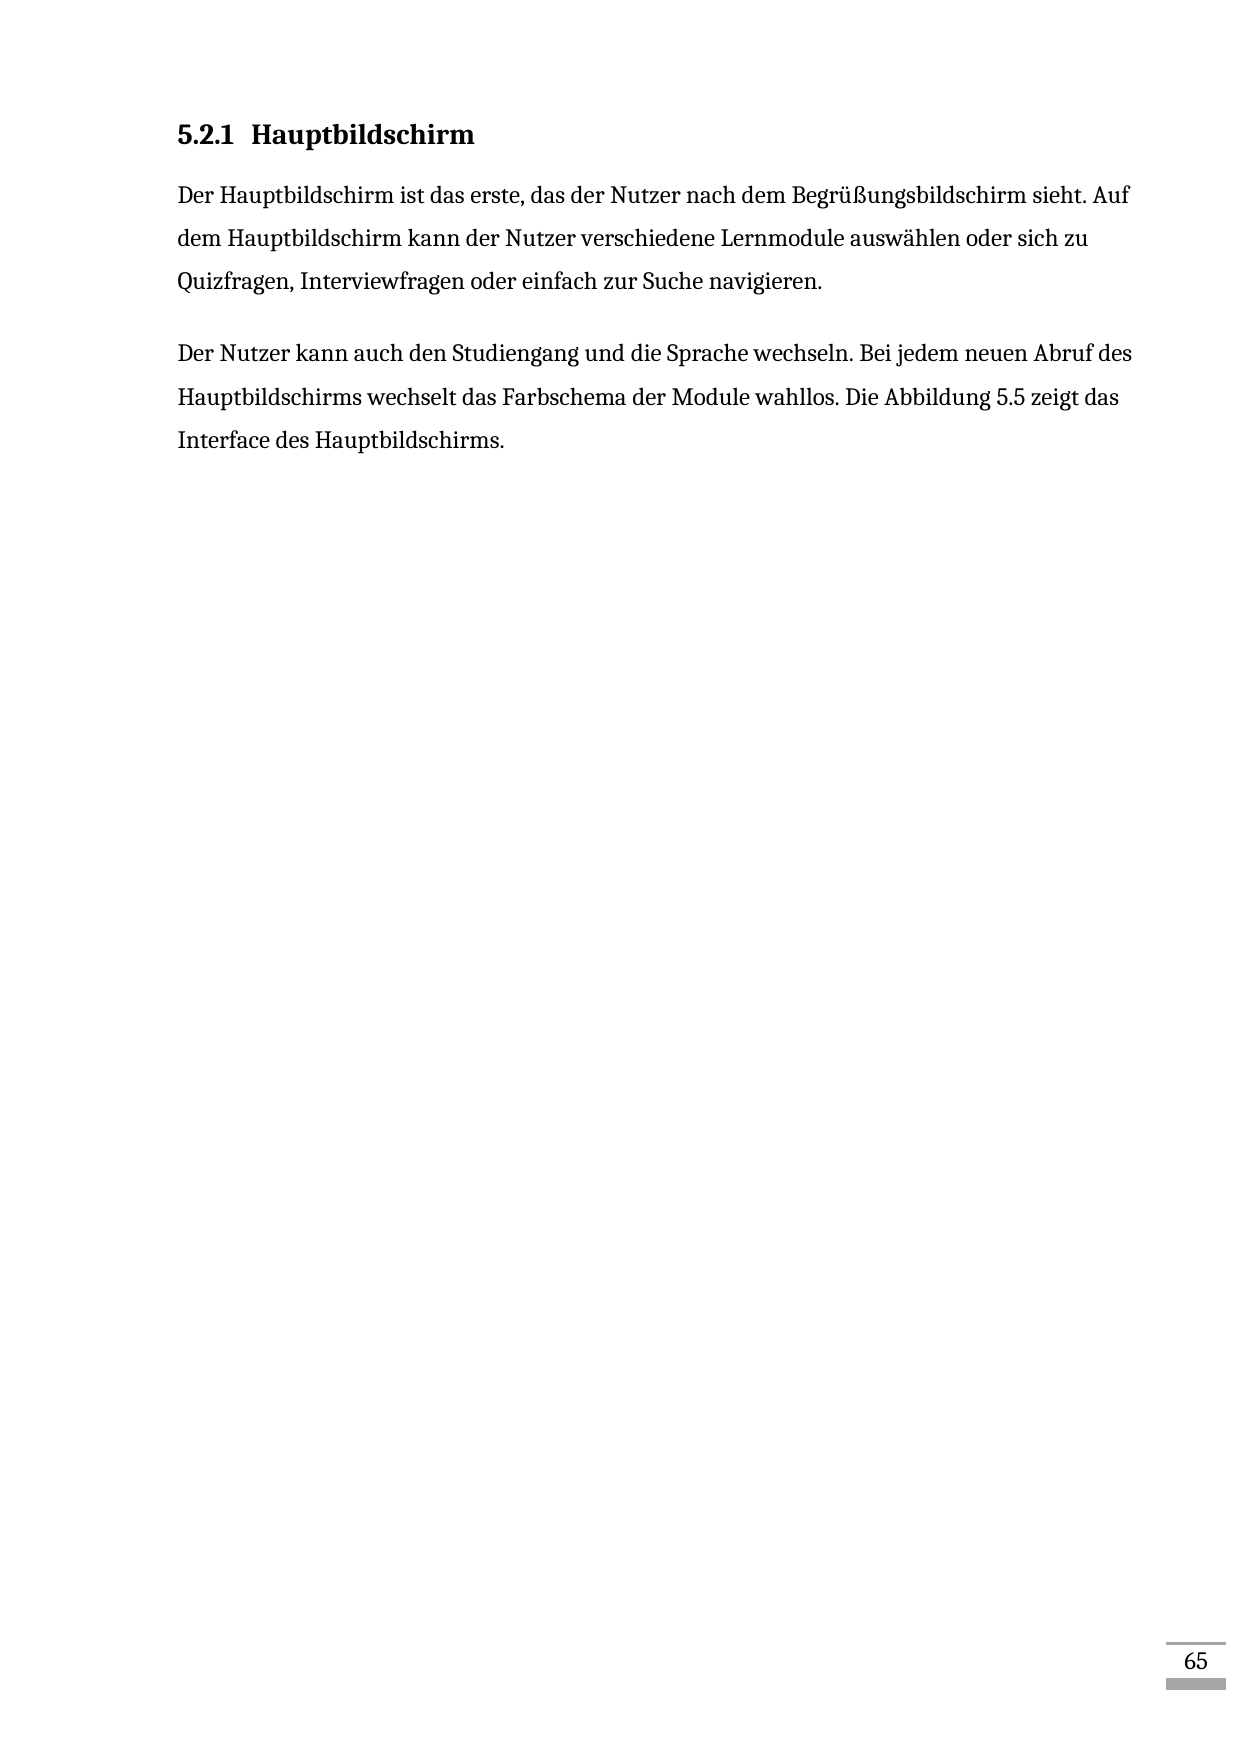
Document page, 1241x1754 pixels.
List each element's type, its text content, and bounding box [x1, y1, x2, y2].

text Der Nutzer kann auch den Studiengang und die Sprache wechseln. Bei jedem neuen Abruf des Hauptbildschirms wechselt das Farbschema der Module wahllos. Die Abbildung 5.5 zeigt das Interface des Hauptbildschirms. [177, 339, 1152, 454]
text Der Hauptbildschirm ist das erste, das der Nutzer nach dem Begrüßungsbildschirm sieht. Auf dem Hauptbildschirm kann der Nutzer verschiedene Lernmodule auswählen oder sich zu Quizfragen, Interviewfragen oder einfach zur Suche navigieren. [177, 181, 1152, 296]
subtitle Hauptbildschirm [177, 118, 1152, 152]
